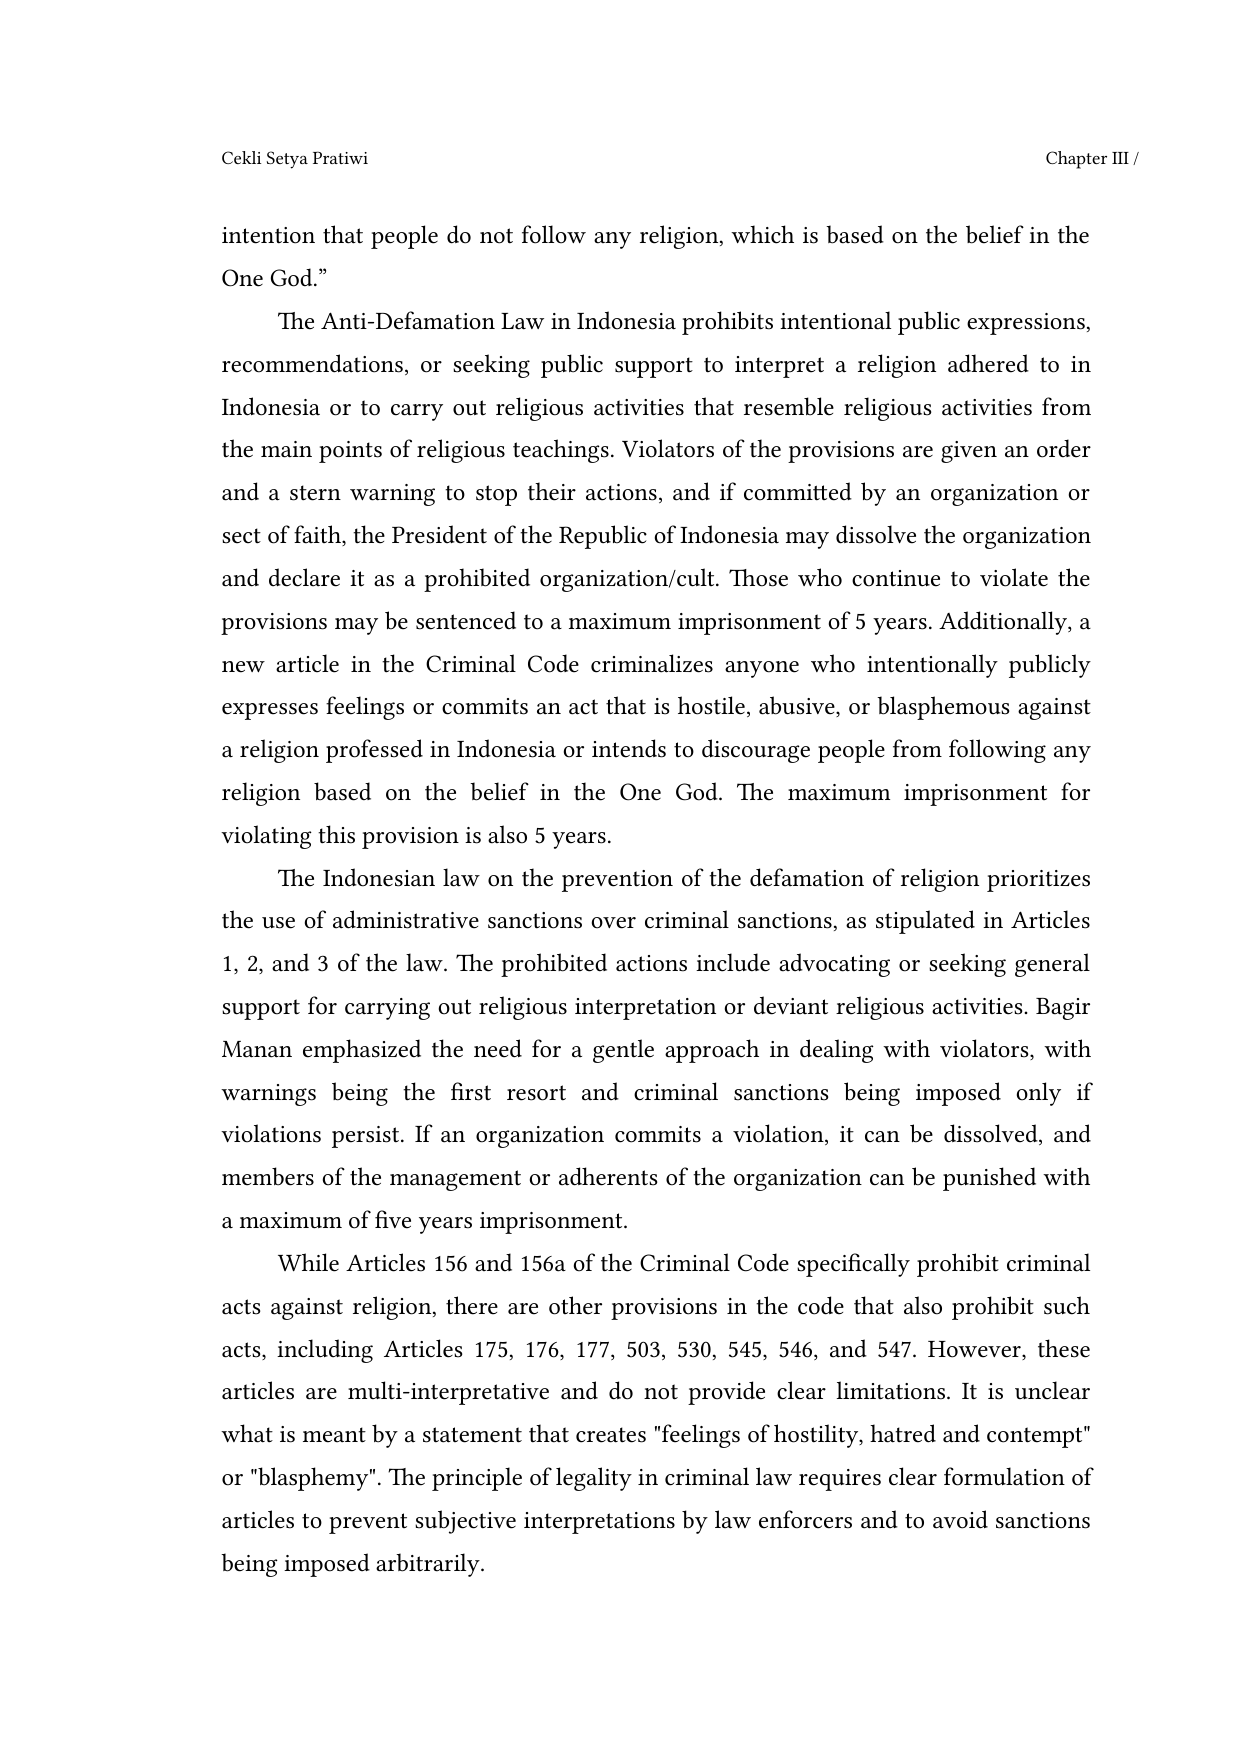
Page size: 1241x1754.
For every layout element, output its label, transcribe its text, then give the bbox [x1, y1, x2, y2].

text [221, 221, 1092, 293]
text While Articles 156 and 156a of the Criminal Code specifically prohibit criminal acts against religion, there are other provisions in the code that also prohibit such acts, including Articles 175, 176, 177, 503, 530, 545, 546, and 547. However, these articles are multi-interpretative and do not provide clear limitations. It is unclear what is meant by a statement that creates "feelings of hostility, hatred and contempt" or "blasphemy". The principle of legality in criminal law requires clear formulation of articles to prevent subjective interpretations by law enforcers and to avoid sanctions being imposed arbitrarily. [221, 1249, 1092, 1577]
text The Anti-Defamation Law in Indonesia prohibits intentional public expressions, recommendations, or seeking public support to interpret a religion adhered to in Indonesia or to carry out religious activities that resemble religious activities from the main points of religious teachings. Violators of the provisions are given an order and a stern warning to stop their actions, and if committed by an organization or sect of faith, the President of the Republic of Indonesia may dissolve the organization and declare it as a prohibited organization/cult. Those who continue to violate the provisions may be sentenced to a maximum imprisonment of 5 years. Additionally, a new article in the Criminal Code criminalizes anyone who intentionally publicly expresses feelings or commits an act that is hostile, abusive, or blasphemous against a religion professed in Indonesia or intends to discourage people from following any religion based on the belief in the One God. The maximum imprisonment for violating this provision is also 5 years. [221, 307, 1092, 849]
text The Indonesian law on the prevention of the defamation of religion prioritizes the use of administrative sanctions over criminal sanctions, as stipulated in Articles 1, 2, and 3 of the law. The prohibited actions include advocating or seeking general support for carrying out religious interpretation or deviant religious activities. Bagir Manan emphasized the need for a gentle approach in dealing with violators, with warnings being the first resort and criminal sanctions being imposed only if violations persist. If an organization commits a violation, it can be dissolved, and members of the management or adherents of the organization can be punished with a maximum of five years imprisonment. [221, 864, 1092, 1235]
